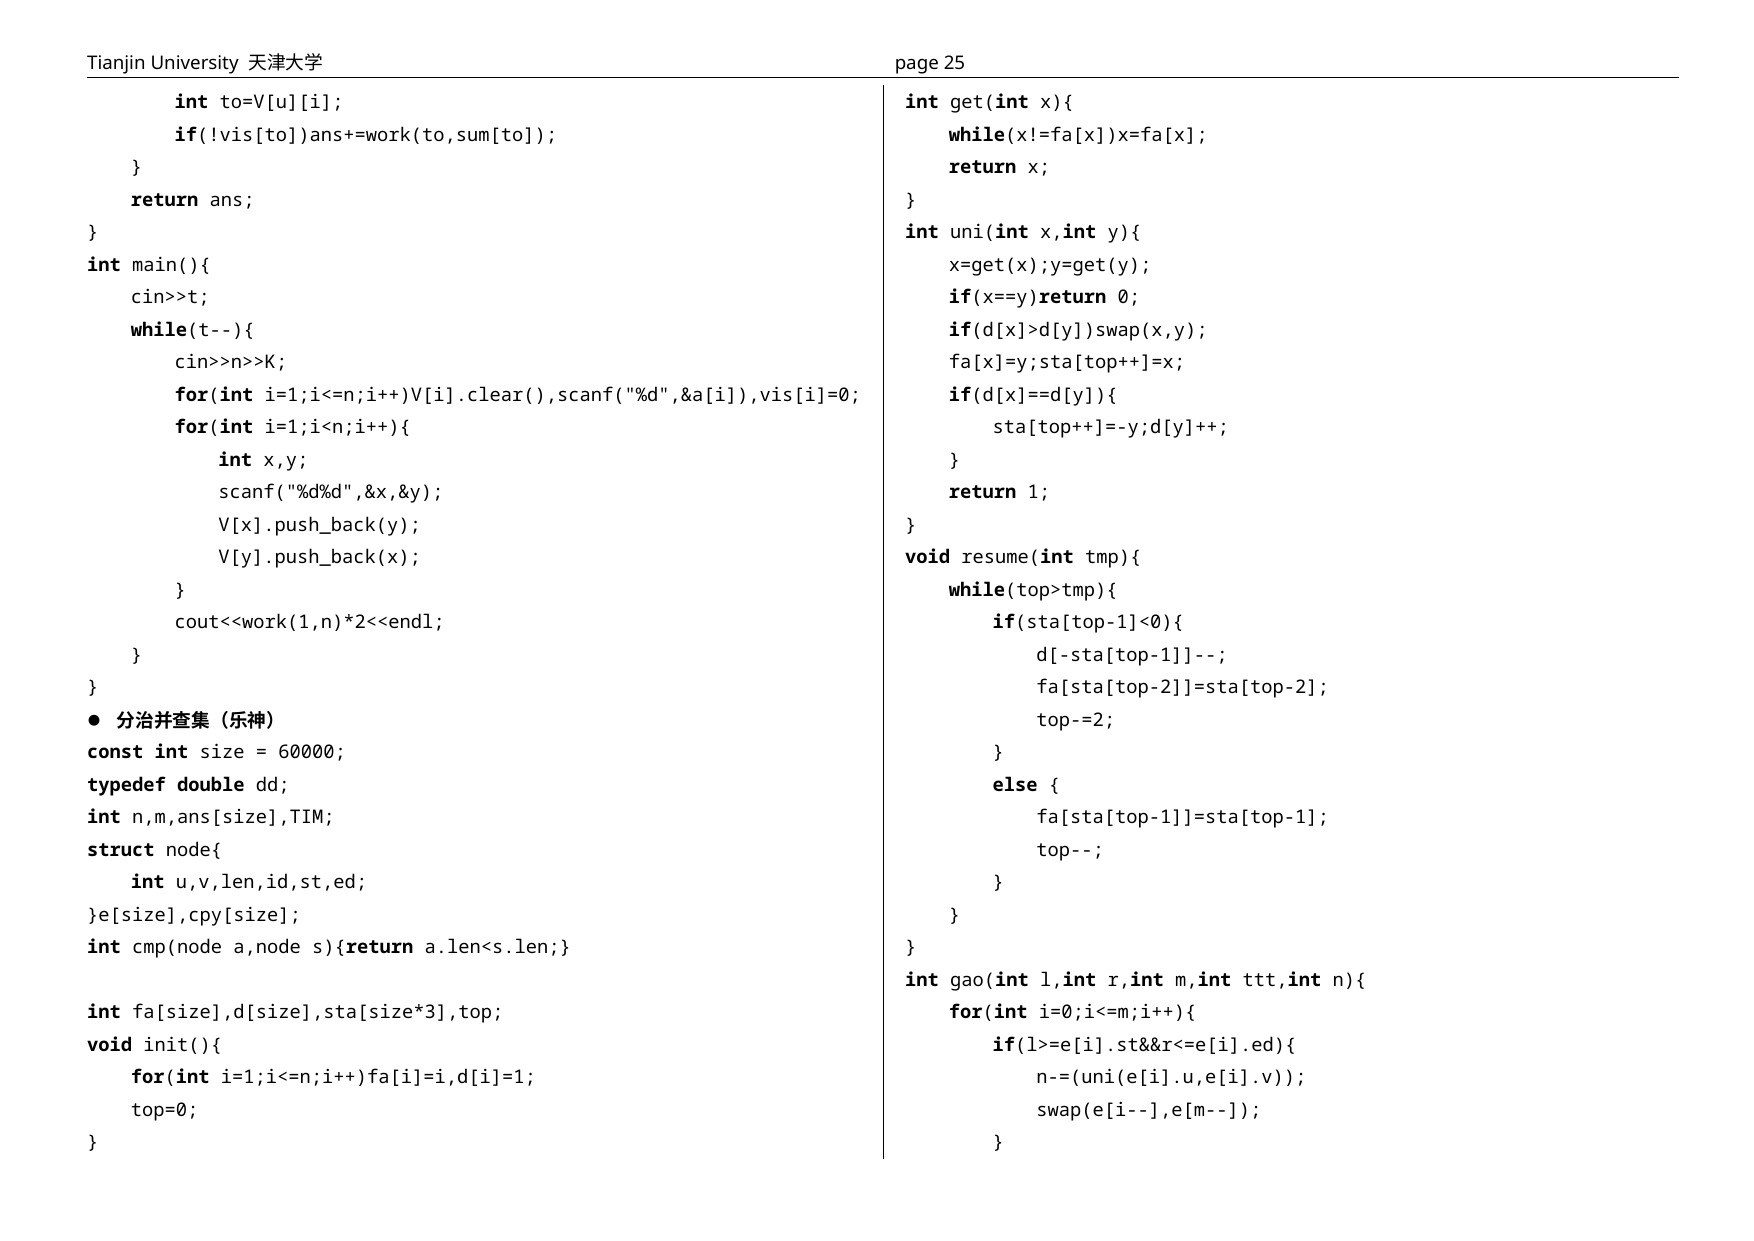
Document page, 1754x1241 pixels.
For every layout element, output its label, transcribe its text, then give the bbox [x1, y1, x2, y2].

text const int size = 60000; [87, 735, 861, 768]
text } [87, 670, 861, 703]
text fa[sta[top-2]]=sta[top-2]; [905, 670, 1679, 703]
text V[y].push_back(x); [87, 540, 861, 573]
text int x,y; [87, 443, 861, 475]
text else { [905, 768, 1679, 800]
text while(t--){ [87, 313, 861, 345]
text int n,m,ans[size],TIM; [87, 800, 861, 833]
text int u,v,len,id,st,ed; [87, 865, 861, 898]
text } [905, 735, 1679, 768]
text x=get(x);y=get(y); [905, 248, 1679, 280]
text fa[x]=y;sta[top++]=x; [905, 345, 1679, 378]
text } [905, 508, 1679, 540]
text } [87, 215, 861, 248]
text } [905, 443, 1679, 475]
text return ans; [87, 183, 861, 215]
text int to=V[u][i]; [87, 85, 861, 118]
text top--; [905, 833, 1679, 865]
text void resume(int tmp){ [905, 540, 1679, 573]
text cin>>t; [87, 280, 861, 313]
text if(x==y)return 0; [905, 280, 1679, 313]
text scanf("%d%d",&x,&y); [87, 475, 861, 508]
text return 1; [905, 475, 1679, 508]
text } [87, 573, 861, 605]
text } [905, 1125, 1679, 1158]
text typedef double dd; [87, 768, 861, 800]
text if(sta[top-1]<0){ [905, 605, 1679, 638]
text if(!vis[to])ans+=work(to,sum[to]); [87, 118, 861, 150]
text } [87, 150, 861, 183]
text fa[sta[top-1]]=sta[top-1]; [905, 800, 1679, 833]
text } [905, 183, 1679, 215]
text for(int i=1;i<=n;i++)fa[i]=i,d[i]=1; [87, 1060, 861, 1093]
text cin>>n>>K; [87, 345, 861, 378]
text for(int i=1;i<=n;i++)V[i].clear(),scanf("%d",&a[i]),vis[i]=0; [87, 378, 861, 410]
text for(int i=1;i<n;i++){ [87, 410, 861, 443]
text swap(e[i--],e[m--]); [905, 1093, 1679, 1125]
text }e[size],cpy[size]; [87, 898, 861, 930]
text sta[top++]=-y;d[y]++; [905, 410, 1679, 443]
text int fa[size],d[size],sta[size*3],top; [87, 995, 861, 1028]
text V[x].push_back(y); [87, 508, 861, 540]
text if(d[x]==d[y]){ [905, 378, 1679, 410]
text return x; [905, 150, 1679, 183]
text d[-sta[top-1]]--; [905, 638, 1679, 670]
text struct node{ [87, 833, 861, 865]
text n-=(uni(e[i].u,e[i].v)); [905, 1060, 1679, 1093]
text } [905, 930, 1679, 963]
text for(int i=0;i<=m;i++){ [905, 995, 1679, 1028]
text } [905, 898, 1679, 930]
text } [905, 865, 1679, 898]
text } [87, 638, 861, 670]
text if(l>=e[i].st&&r<=e[i].ed){ [905, 1028, 1679, 1060]
text int uni(int x,int y){ [905, 215, 1679, 248]
text int gao(int l,int r,int m,int ttt,int n){ [905, 963, 1679, 995]
text top-=2; [905, 703, 1679, 735]
text while(x!=fa[x])x=fa[x]; [905, 118, 1679, 150]
text while(top>tmp){ [905, 573, 1679, 605]
text top=0; [87, 1093, 861, 1125]
text } [87, 1125, 861, 1158]
text if(d[x]>d[y])swap(x,y); [905, 313, 1679, 345]
text void init(){ [87, 1028, 861, 1060]
subtitle 分治并查集（乐神） [87, 703, 861, 735]
text int cmp(node a,node s){return a.len<s.len;} [87, 930, 861, 963]
text cout<<work(1,n)*2<<endl; [87, 605, 861, 638]
text int main(){ [87, 248, 861, 280]
text int get(int x){ [905, 85, 1679, 118]
